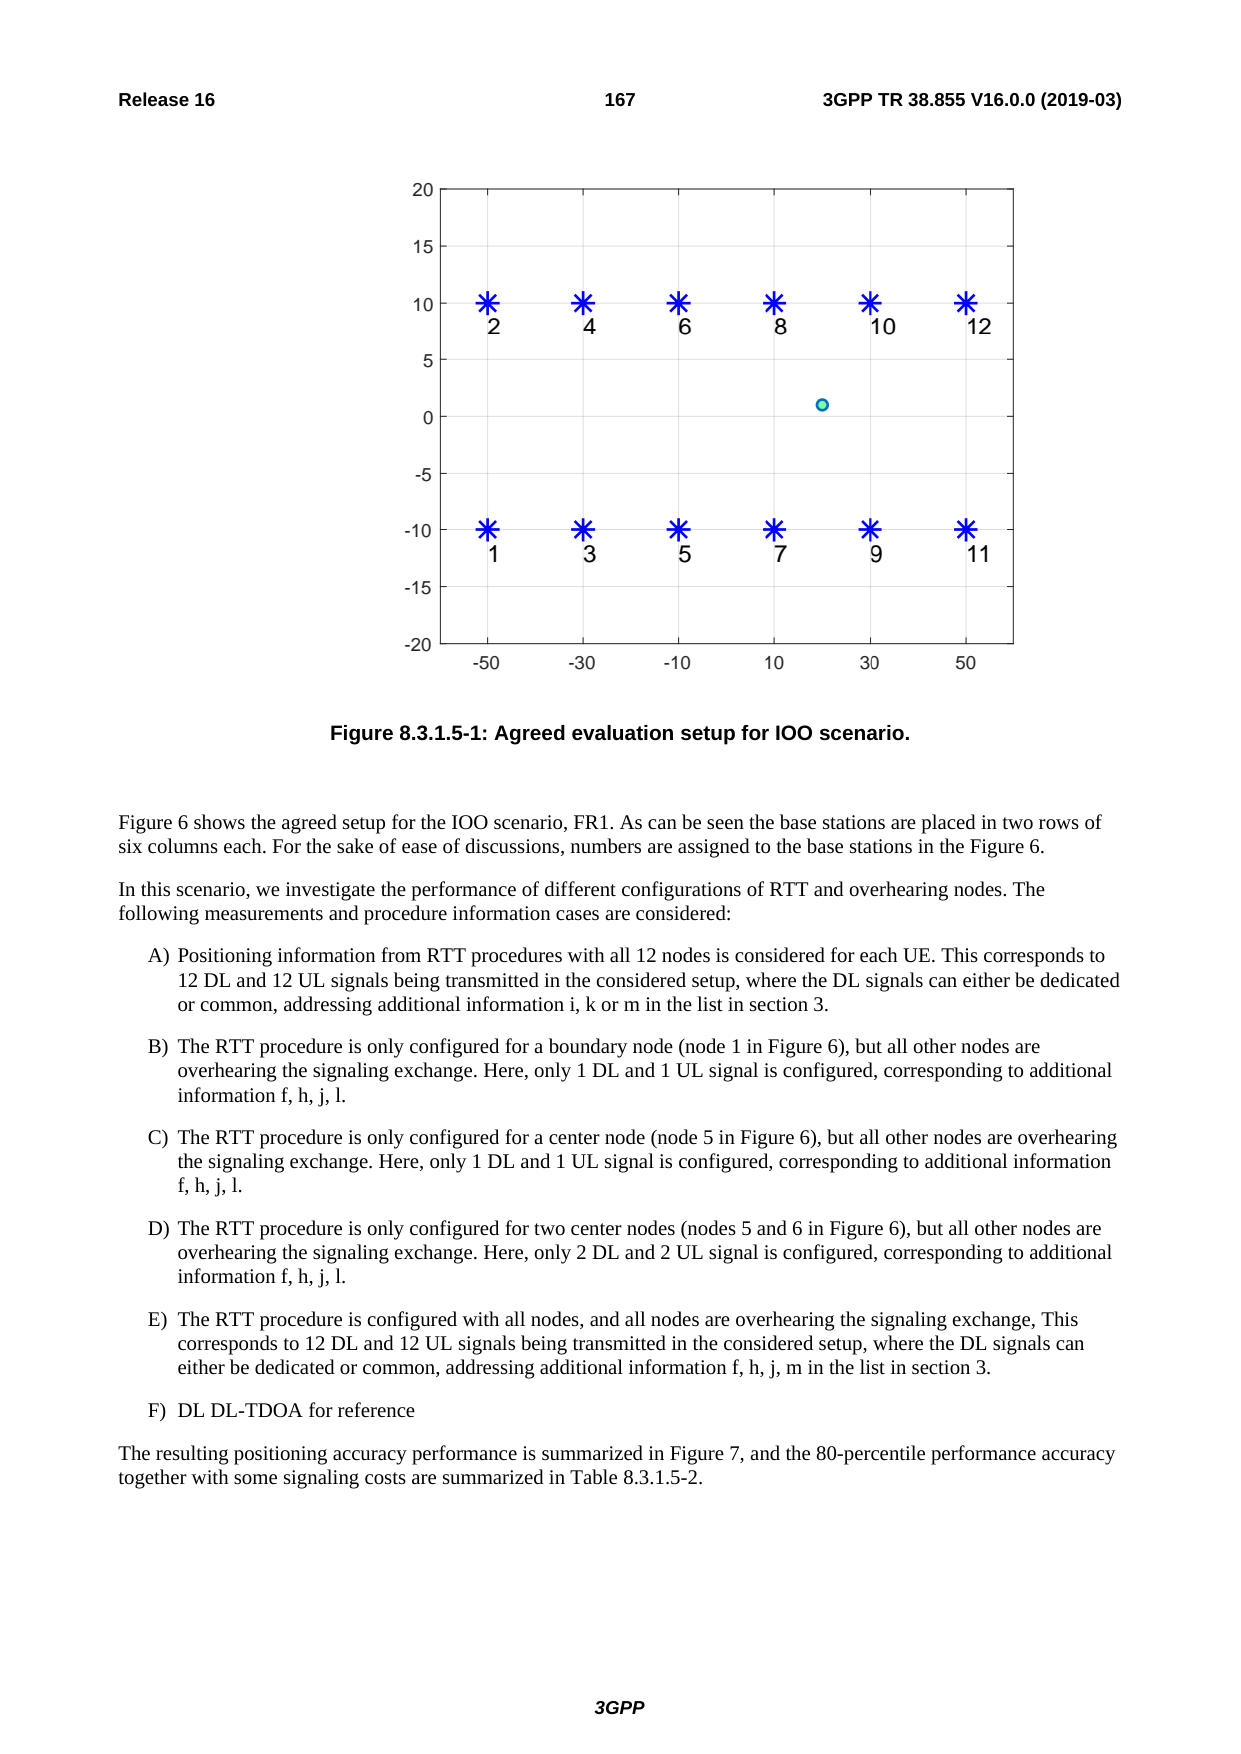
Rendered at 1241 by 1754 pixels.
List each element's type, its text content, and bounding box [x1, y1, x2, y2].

text B) The RTT procedure is only configured for a boundary node (node 1 in Figure 6), but all other nodes are overhearing the signaling exchange. Here, only 1 DL and 1 UL signal is configured, corresponding to additional information f, h, j, l. [148, 1034, 1122, 1107]
text D) The RTT procedure is only configured for two center nodes (nodes 5 and 6 in Figure 6), but all other nodes are overhearing the signaling exchange. Here, only 2 DL and 2 UL signal is configured, corresponding to additional information f, h, j, l. [148, 1216, 1122, 1288]
text In this scenario, we investigate the performance of different configurations of RTT and overhearing nodes. The following measurements and procedure information cases are considered: [118, 877, 1122, 925]
text F) DL DL-TDOA for reference [148, 1398, 1122, 1422]
text E) The RTT procedure is configured with all nodes, and all nodes are overhearing the signaling exchange, This corresponds to 12 DL and 12 UL signals being transmitted in the considered setup, where the DL signals can either be dedicated or common, addressing additional information f, h, j, m in the list in section 3. [148, 1307, 1122, 1379]
text The resulting positioning accuracy performance is summarized in Figure 7, and the 80-percentile performance accuracy together with some signaling costs are summarized in Table 8.3.1.5-2. [118, 1441, 1122, 1489]
text A) Positioning information from RTT procedures with all 12 nodes is considered for each UE. This corresponds to 12 DL and 12 UL signals being transmitted in the considered setup, where the DL signals can either be dedicated or common, addressing additional information i, k or m in the list in section 3. [148, 943, 1122, 1016]
text C) The RTT procedure is only configured for a center node (node 5 in Figure 6), but all other nodes are overhearing the signaling exchange. Here, only 1 DL and 1 UL signal is configured, corresponding to additional information f, h, j, l. [148, 1125, 1122, 1197]
text Figure 6 shows the agreed setup for the IOO scenario, FR1. As can be seen the base stations are placed in two rows of six columns each. For the sake of ease of discussions, numbers are assigned to the base stations in the Figure 6. [118, 810, 1122, 858]
text Figure 8.3.1.5-1: Agreed evaluation setup for IOO scenario. [118, 720, 1122, 744]
